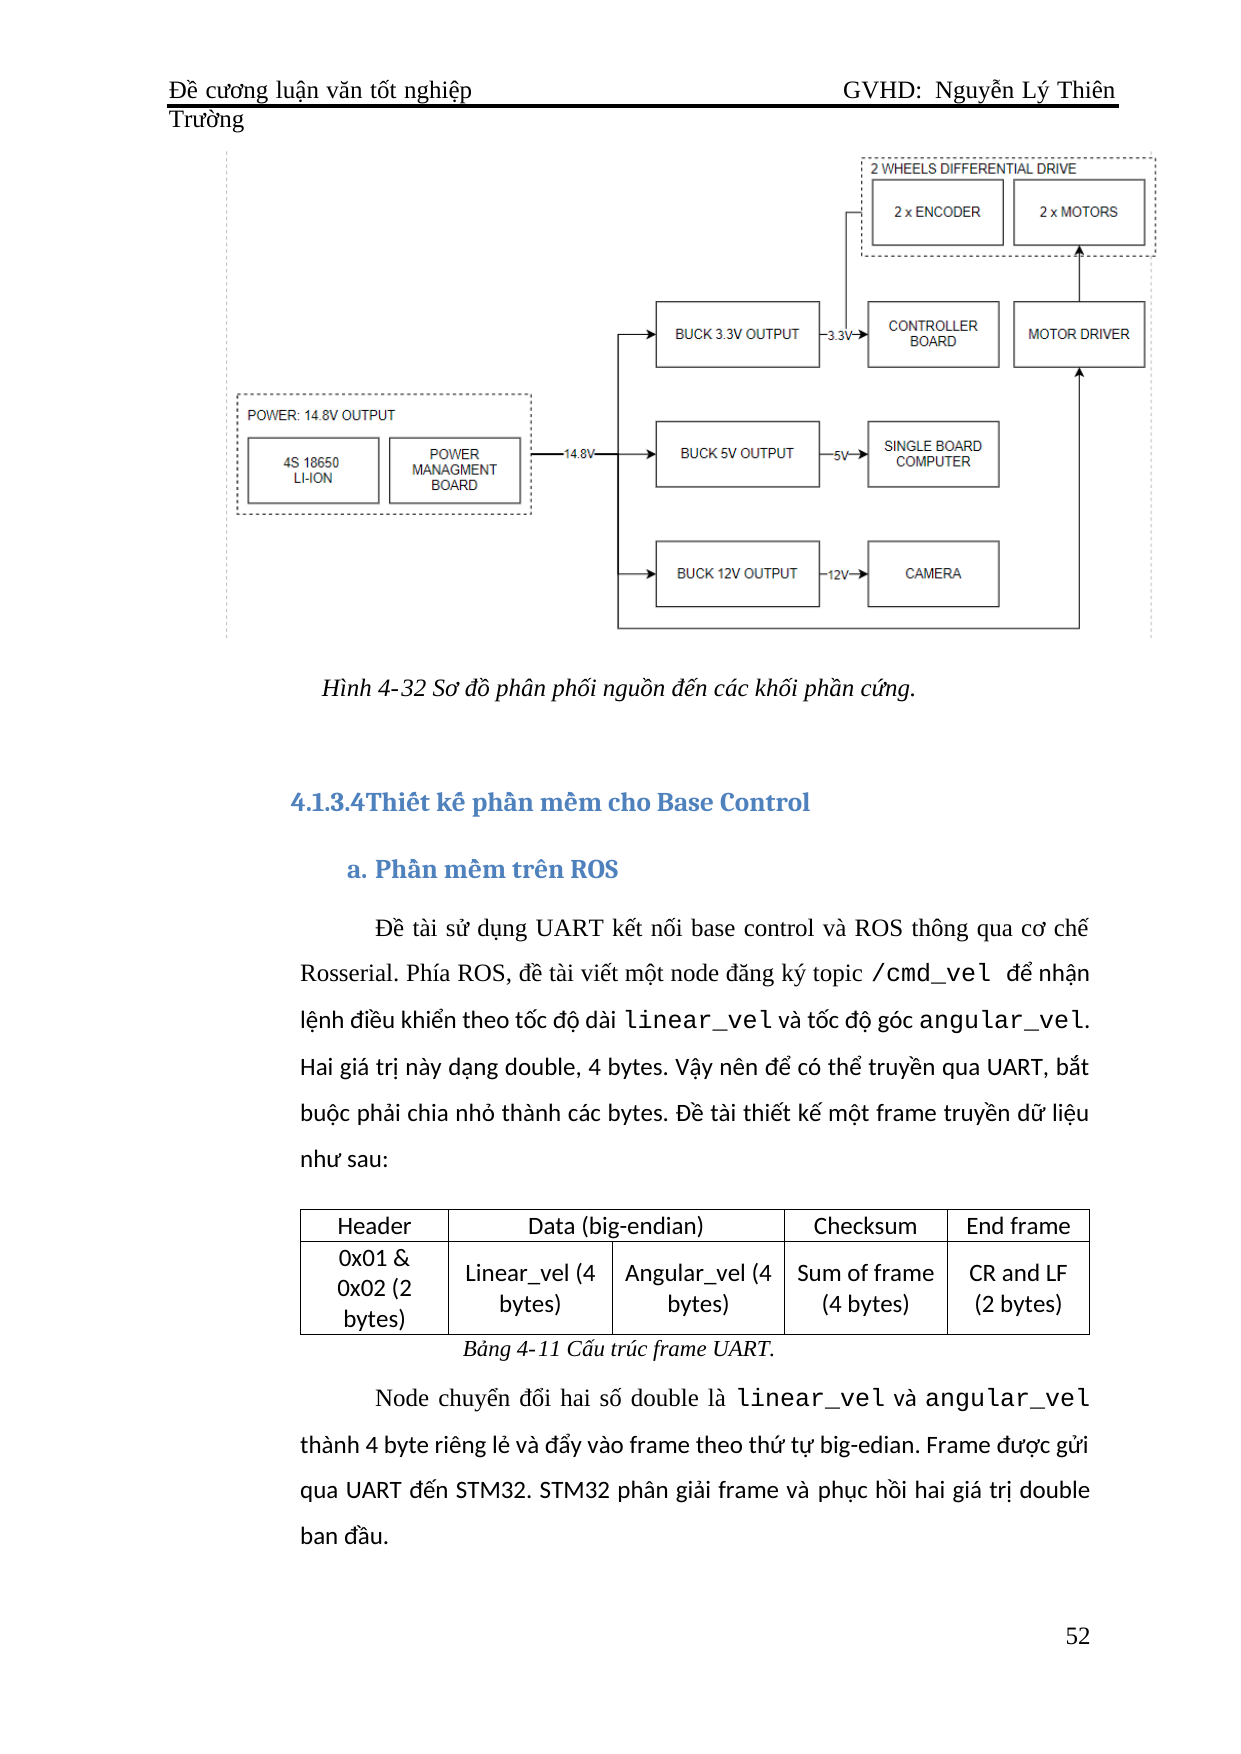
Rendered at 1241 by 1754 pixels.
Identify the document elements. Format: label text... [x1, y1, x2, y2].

subtitle Thiết kế phần mềm cho Base Control [291, 787, 1090, 818]
text Node chuyển đổi hai số double là linear_vel và angular_vel thành 4 byte riêng lẻ và đẩy vào frame theo thứ tự big-edian. Frame được gửi qua UART đến STM32. STM32 phân giải frame và phục hồi hai giá trị double ban đầu. [300, 1382, 1090, 1551]
table_cell Angular_vel (4 bytes) [613, 1242, 784, 1333]
text Bảng 4-11 Cấu trúc frame UART. [150, 1334, 1090, 1361]
table_cell Linear_vel (4 bytes) [449, 1242, 612, 1333]
table_header End frame [948, 1210, 1089, 1241]
table_header Header [301, 1210, 448, 1241]
text Đề tài sử dụng UART kết nối base control và ROS thông qua cơ chế Rosserial. Phía ROS, đề tài viết một node đăng ký topic /cmd_vel để nhận lệnh điều khiển theo tốc độ dài linear_vel và tốc độ góc angular_vel. Hai giá trị này dạng double, 4 bytes. Vậy nên để có thể truyền qua UART, bắt buộc phải chia nhỏ thành các bytes. Đề tài thiết kế một frame truyền dữ liệu như sau: [300, 913, 1090, 1173]
table_header Checksum [785, 1210, 947, 1241]
table_cell 0x01 & 0x02 (2 bytes) [301, 1242, 448, 1333]
table_header Data (big-endian) [449, 1210, 784, 1241]
table_cell CR and LF (2 bytes) [948, 1242, 1089, 1333]
picture [225, 150, 1166, 638]
table_cell Sum of frame (4 bytes) [785, 1242, 947, 1333]
subtitle Phần mềm trên ROS [347, 854, 1090, 885]
